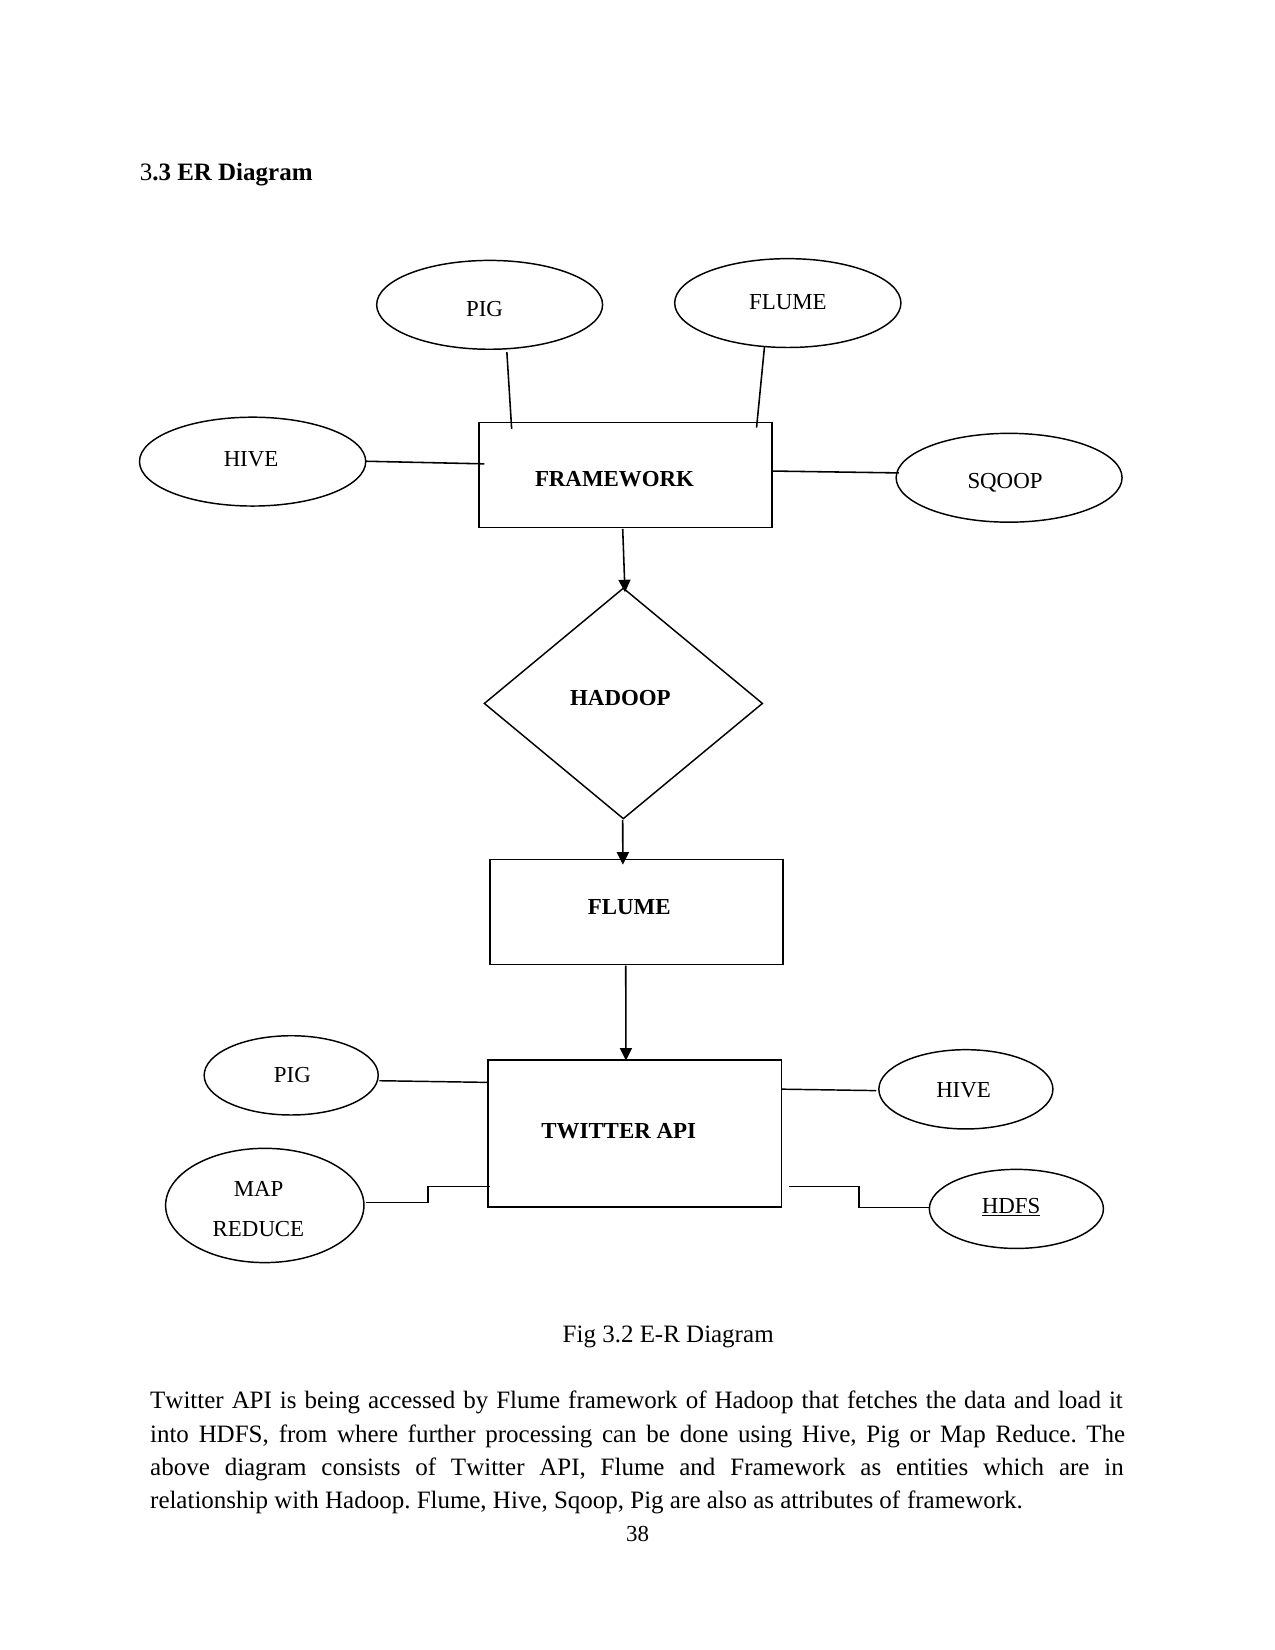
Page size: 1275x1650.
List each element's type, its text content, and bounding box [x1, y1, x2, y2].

text 3.3 ER Diagram [139, 157, 1210, 186]
text Fig 3.2 E-R Diagram [139, 1319, 1210, 1347]
text Twitter API is being accessed by Flume framework of Hadoop that fetches the data and load it into HDFS, from where further processing can be done using Hive, Pig or Map Reduce. The above diagram consists of Twitter API, Flume and Framework as entities which are in relationship with Hadoop. Flume, Hive, Sqoop, Pig are also as attributes of framework. [150, 1386, 1125, 1513]
